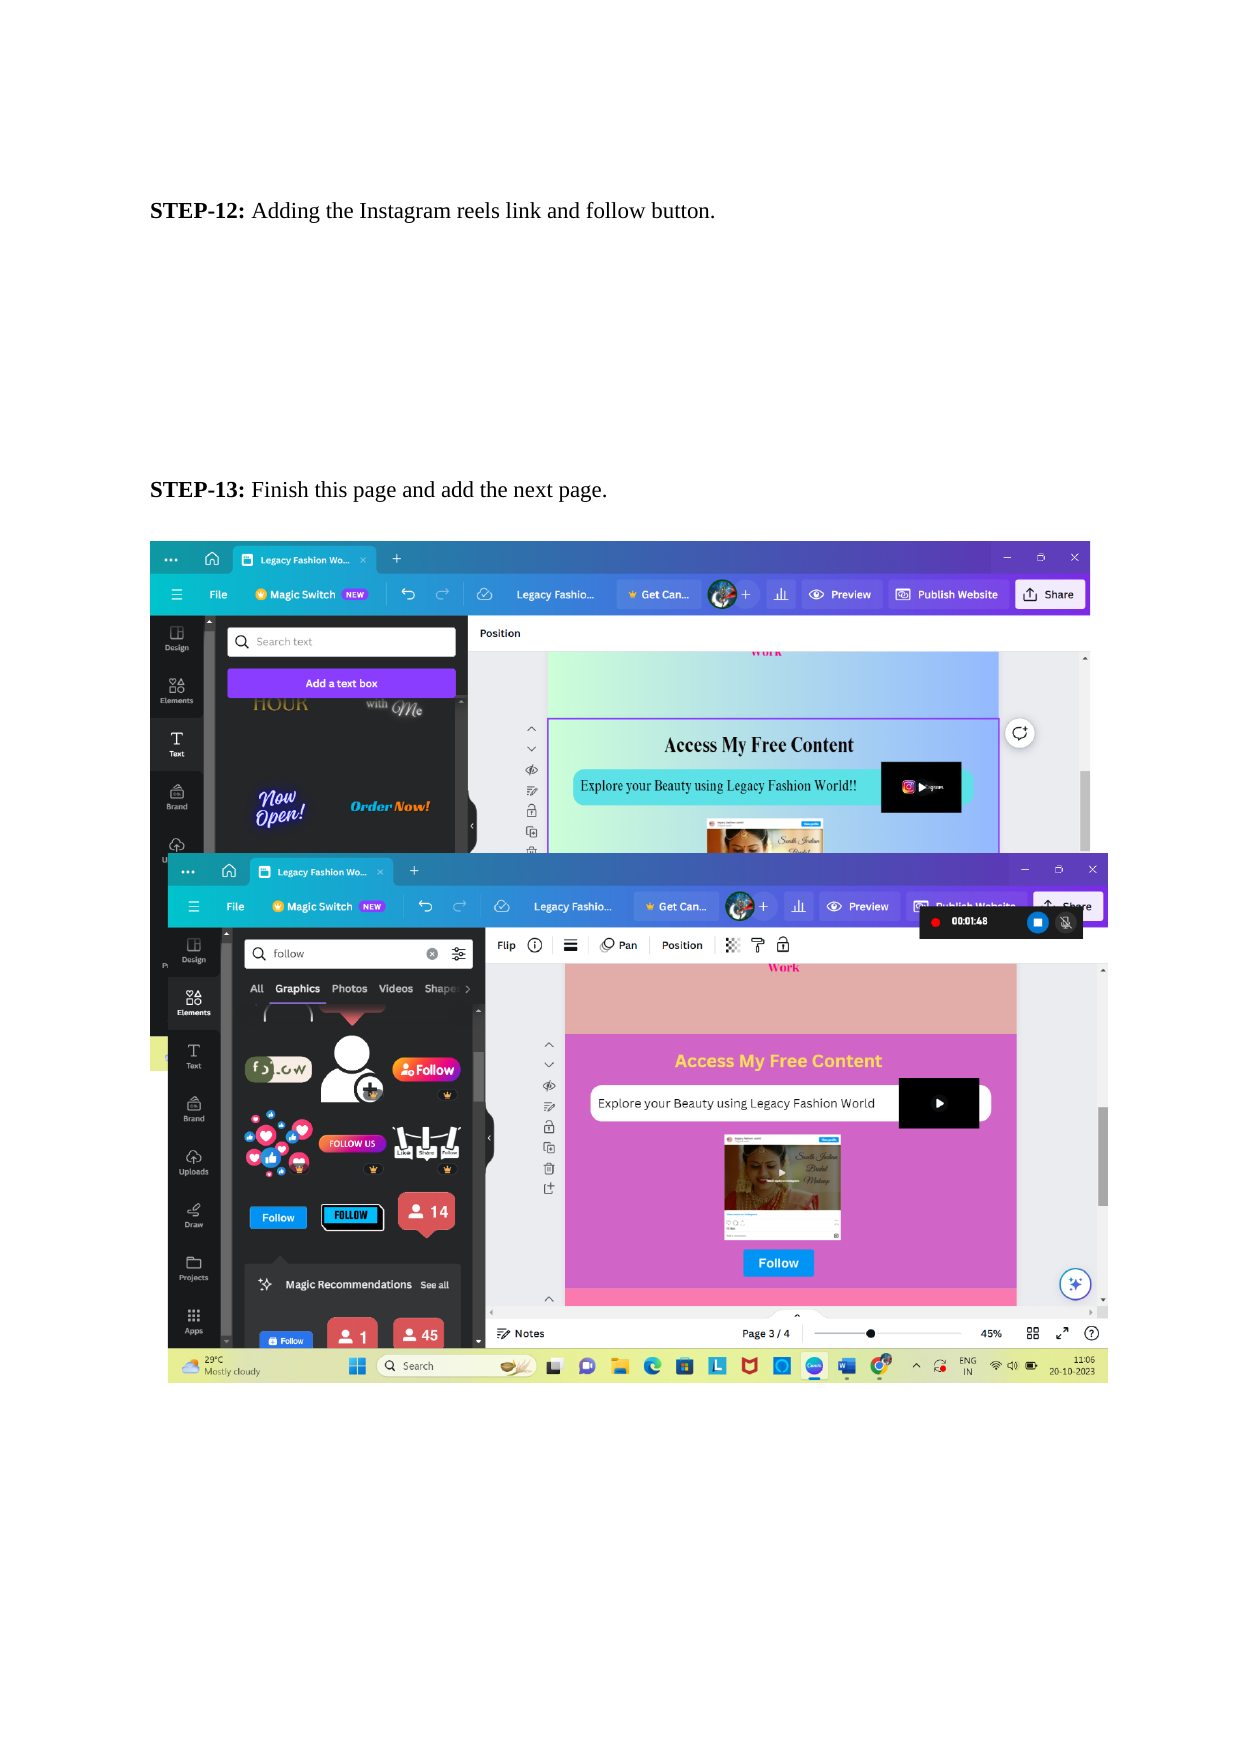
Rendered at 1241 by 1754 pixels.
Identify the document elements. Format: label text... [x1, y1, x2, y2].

text STEP-12: Adding the Instagram reels link and follow button. [150, 197, 1090, 223]
picture [150, 541, 1108, 1383]
text STEP-13: Finish this page and add the next page. [150, 476, 1090, 503]
